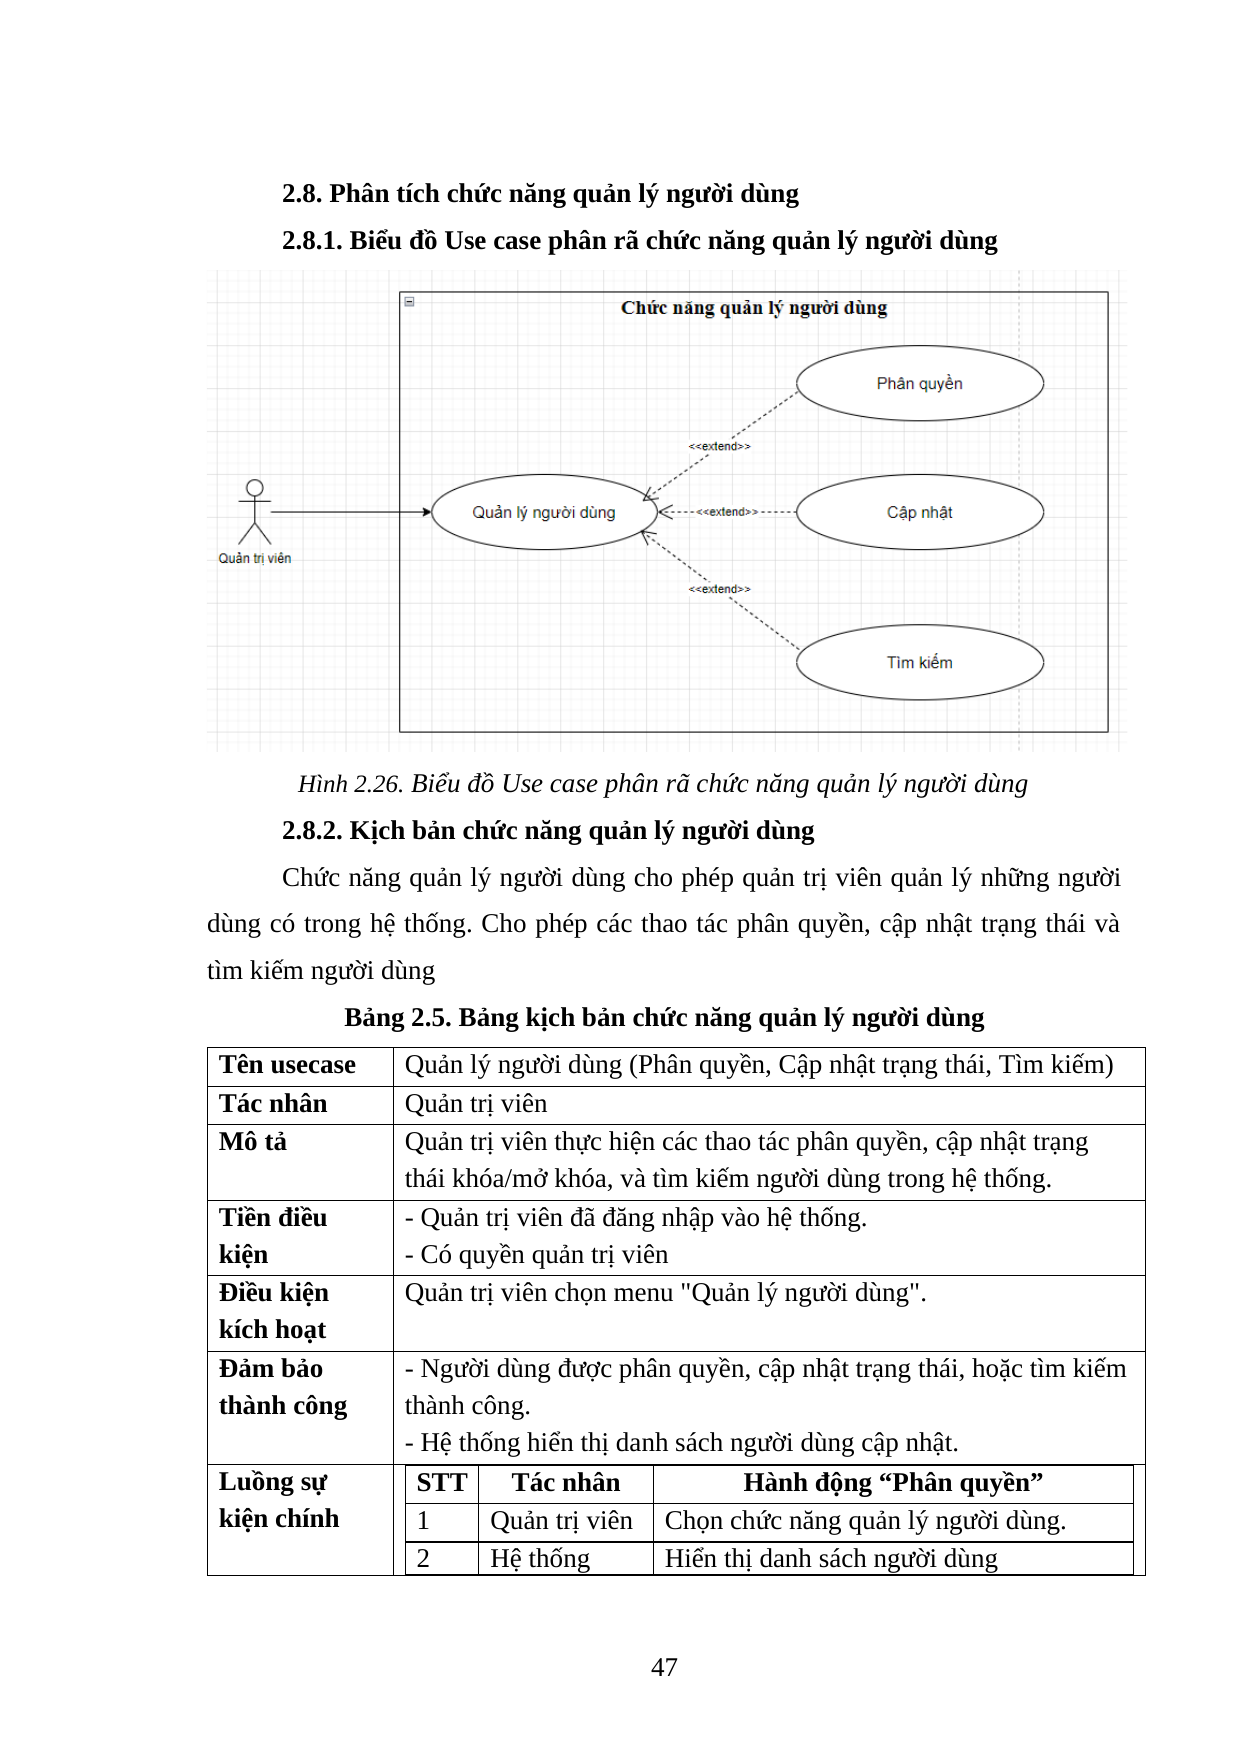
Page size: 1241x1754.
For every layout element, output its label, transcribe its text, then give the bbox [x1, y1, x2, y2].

picture [206, 270, 1128, 752]
table_cell Mô tả [208, 1125, 393, 1199]
text Chức năng quản lý người dùng cho phép quản trị viên quản lý những người dùng có trong hệ thống. Cho phép các thao tác phân quyền, cập nhật trạng thái và tìm kiếm người dùng [207, 861, 1122, 985]
table_cell - Quản trị viên đã đăng nhập vào hệ thống. - Có quyền quản trị viên [394, 1201, 1145, 1275]
table_cell Luồng sự kiện chính [208, 1465, 393, 1575]
table_cell [1134, 1465, 1145, 1575]
table_cell - Người dùng được phân quyền, cập nhật trạng thái, hoặc tìm kiếm thành công. - Hệ thống hiển thị danh sách người dùng cập nhật. [394, 1352, 1145, 1464]
table_cell [479, 1504, 653, 1541]
table_cell [394, 1465, 405, 1575]
table_cell Quản trị viên chọn menu "Quản lý người dùng". [394, 1276, 1145, 1351]
subtitle 2.8.2. Kịch bản chức năng quản lý người dùng [207, 814, 1122, 845]
table_cell Tác nhân [208, 1087, 393, 1124]
table_cell [406, 1543, 478, 1574]
subtitle 2.8. Phân tích chức năng quản lý người dùng [282, 177, 1122, 208]
table_cell Đảm bảo thành công [208, 1352, 393, 1464]
table_cell Tiền điều kiện [208, 1201, 393, 1275]
table_cell [654, 1504, 1133, 1541]
text Hình 2.26. Biểu đồ Use case phân rã chức năng quản lý người dùng [207, 752, 1122, 798]
text Bảng 2.5. Bảng kịch bản chức năng quản lý người dùng [207, 1001, 1122, 1032]
table_cell Điều kiện kích hoạt [208, 1276, 393, 1351]
table_cell [654, 1466, 1133, 1503]
table_header Quản lý người dùng (Phân quyền, Cập nhật trạng thái, Tìm kiếm) [394, 1048, 1145, 1086]
table_cell [654, 1543, 1133, 1574]
table_cell [406, 1504, 478, 1541]
table_cell Quản trị viên [394, 1087, 1145, 1124]
table_cell [479, 1543, 653, 1574]
table_header Tên usecase [208, 1048, 393, 1086]
table_cell [406, 1466, 478, 1503]
table_cell [479, 1466, 653, 1503]
table_cell Quản trị viên thực hiện các thao tác phân quyền, cập nhật trạng thái khóa/mở khóa, và tìm kiếm người dùng trong hệ thống. [394, 1125, 1145, 1199]
subtitle 2.8.1. Biểu đồ Use case phân rã chức năng quản lý người dùng [207, 224, 1122, 255]
